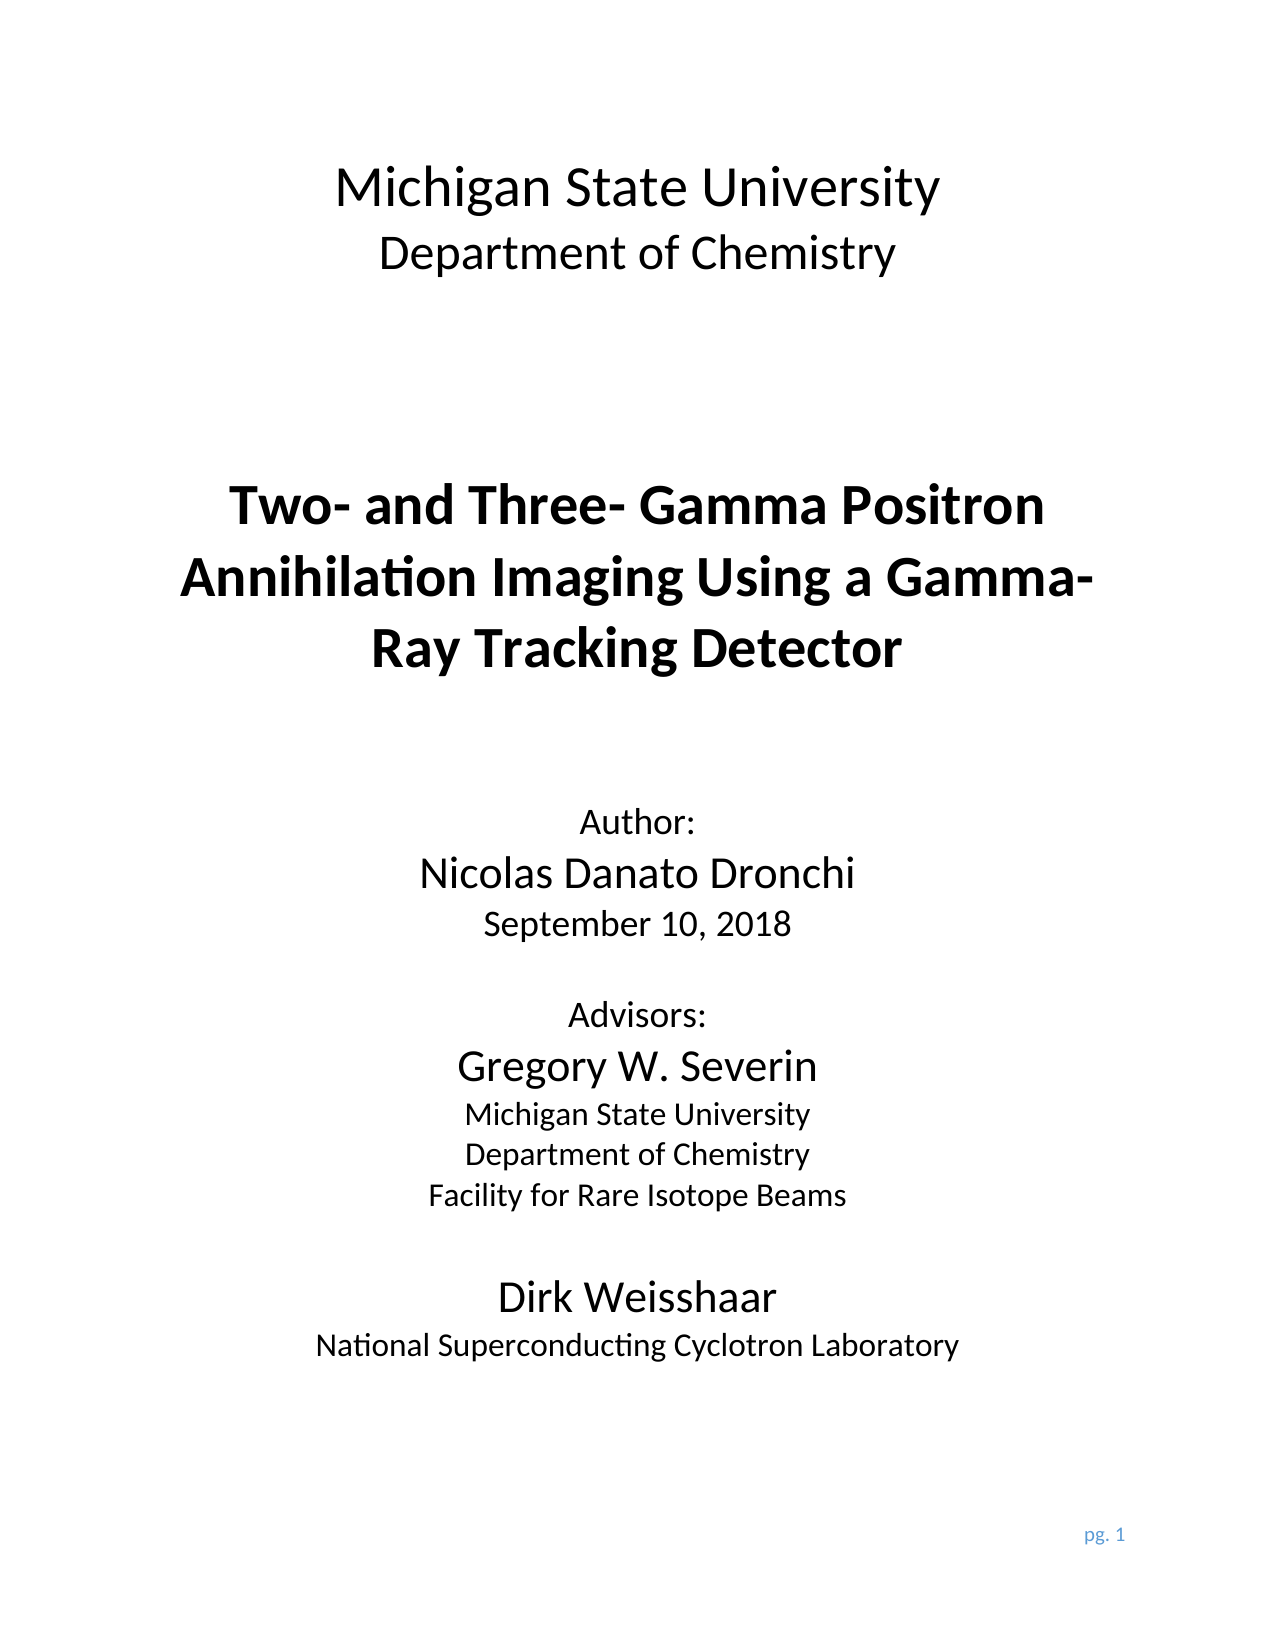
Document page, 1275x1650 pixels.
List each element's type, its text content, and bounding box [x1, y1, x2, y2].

title National Superconducting Cyclotron Laboratory [150, 1324, 1125, 1365]
title Facility for Rare Isotope Beams [150, 1174, 1125, 1215]
title Department of Chemistry [150, 221, 1125, 282]
title Author: [150, 798, 1125, 844]
title September 10, 2018 [150, 900, 1125, 946]
title Dirk Weisshaar [150, 1268, 1125, 1324]
title Michigan State University [150, 150, 1125, 221]
title Two- and Three- Gamma Positron Annihilation Imaging Using a Gamma-Ray Tracking Detector [150, 468, 1125, 682]
title Gregory W. Severin [150, 1037, 1125, 1093]
title Michigan State University [150, 1093, 1125, 1133]
title Advisors: [150, 991, 1125, 1037]
title Department of Chemistry [150, 1133, 1125, 1174]
title Nicolas Danato Dronchi [150, 844, 1125, 900]
